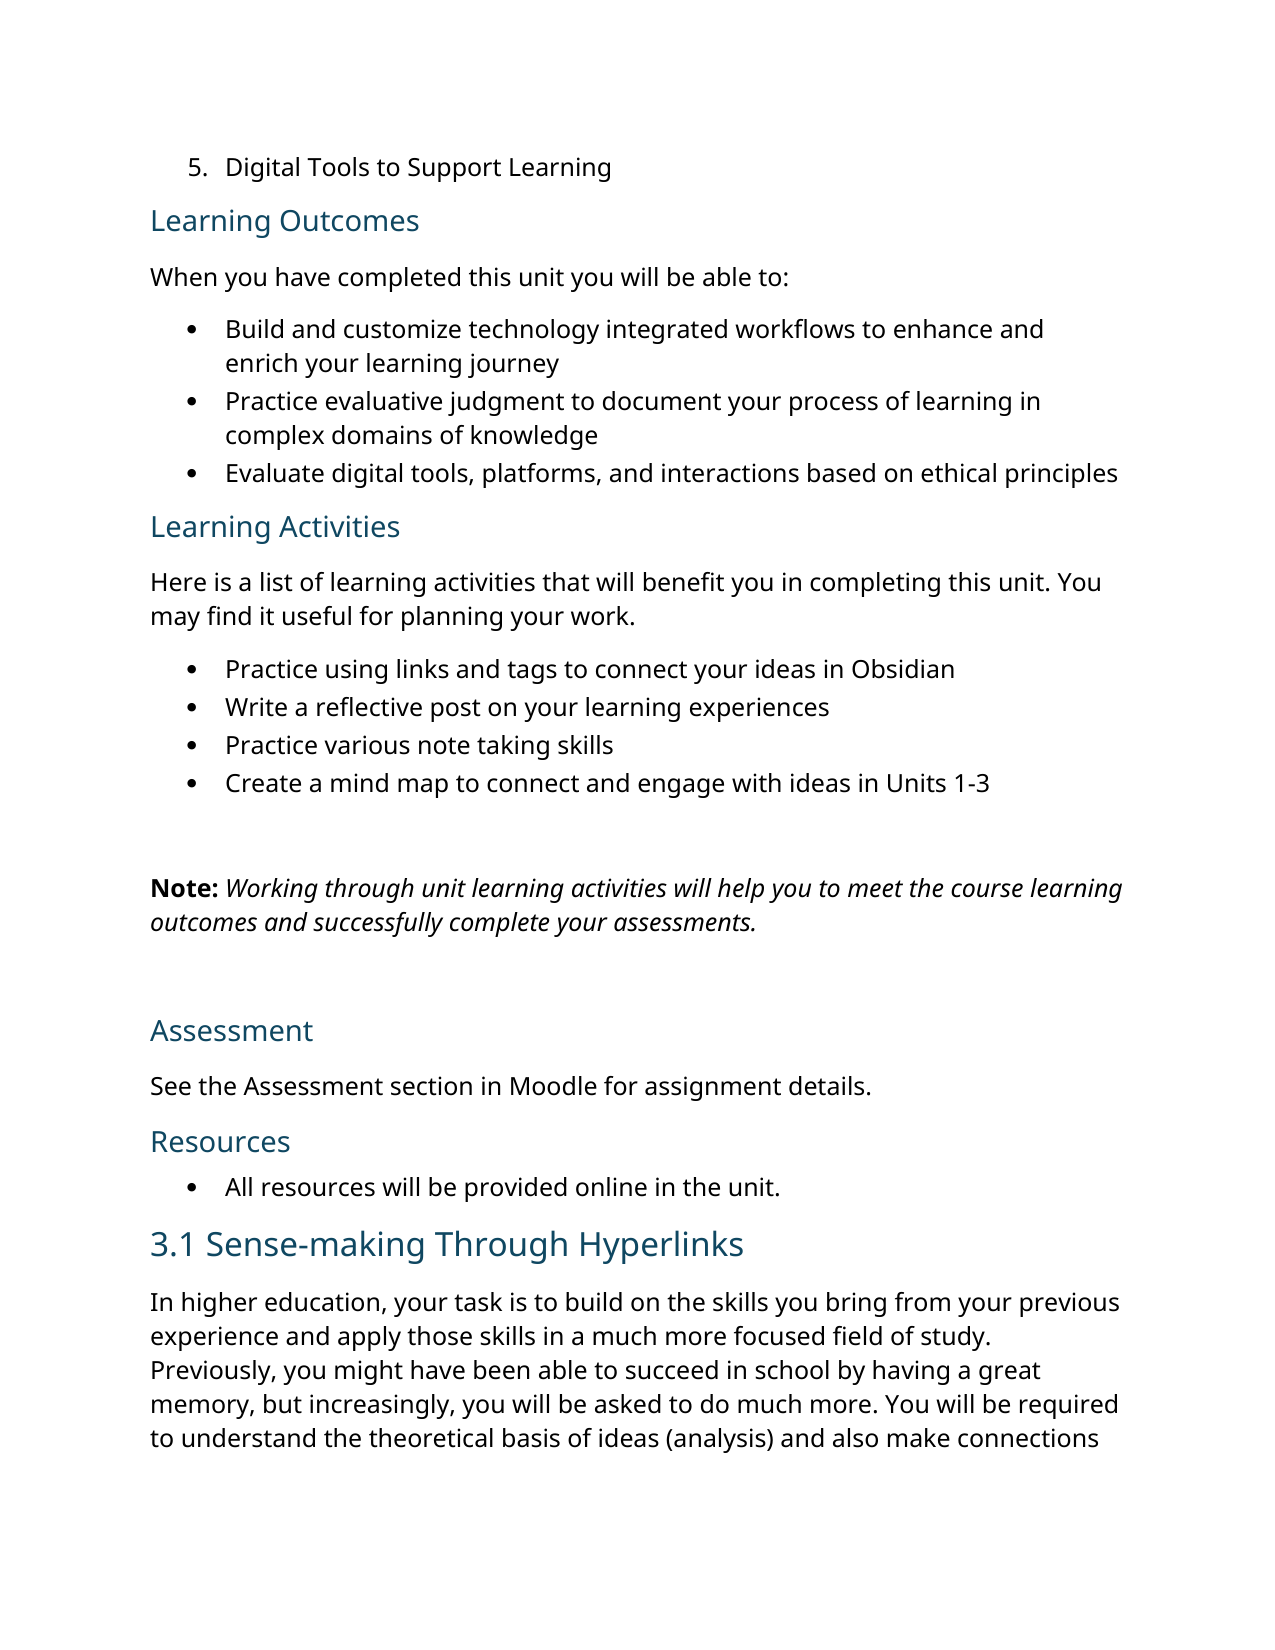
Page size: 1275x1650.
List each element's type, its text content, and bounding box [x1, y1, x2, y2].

list Build and customize technology integrated workflows to enhance and enrich your learning journey [187, 312, 1125, 380]
list Create a mind map to connect and engage with ideas in Units 1-3 [187, 765, 1125, 799]
list Practice evaluative judgment to document your process of learning in complex domains of knowledge [187, 384, 1125, 452]
subtitle Assessment [150, 1011, 1125, 1050]
subtitle Learning Outcomes [150, 201, 1125, 240]
text Here is a list of learning activities that will benefit you in completing this unit. You may find it useful for planning your work. [150, 565, 1125, 633]
list All resources will be provided online in the unit. [187, 1170, 1125, 1204]
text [150, 1285, 1125, 1455]
text See the Assessment section in Moodle for assignment details. [150, 1069, 1125, 1103]
subtitle Resources [150, 1122, 1125, 1161]
text Note: Working through unit learning activities will help you to meet the course learning outcomes and successfully complete your assessments. [150, 871, 1125, 939]
list Practice using links and tags to connect your ideas in Obsidian [187, 652, 1125, 686]
subtitle Learning Activities [150, 506, 1125, 546]
list Evaluate digital tools, platforms, and interactions based on ethical principles [187, 456, 1125, 490]
list Write a reflective post on your learning experiences [187, 689, 1125, 724]
list Digital Tools to Support Learning [187, 150, 1125, 184]
list Practice various note taking skills [187, 727, 1125, 761]
text When you have completed this unit you will be able to: [150, 259, 1125, 293]
subtitle 3.1 Sense-making Through Hyperlinks [150, 1221, 1125, 1266]
